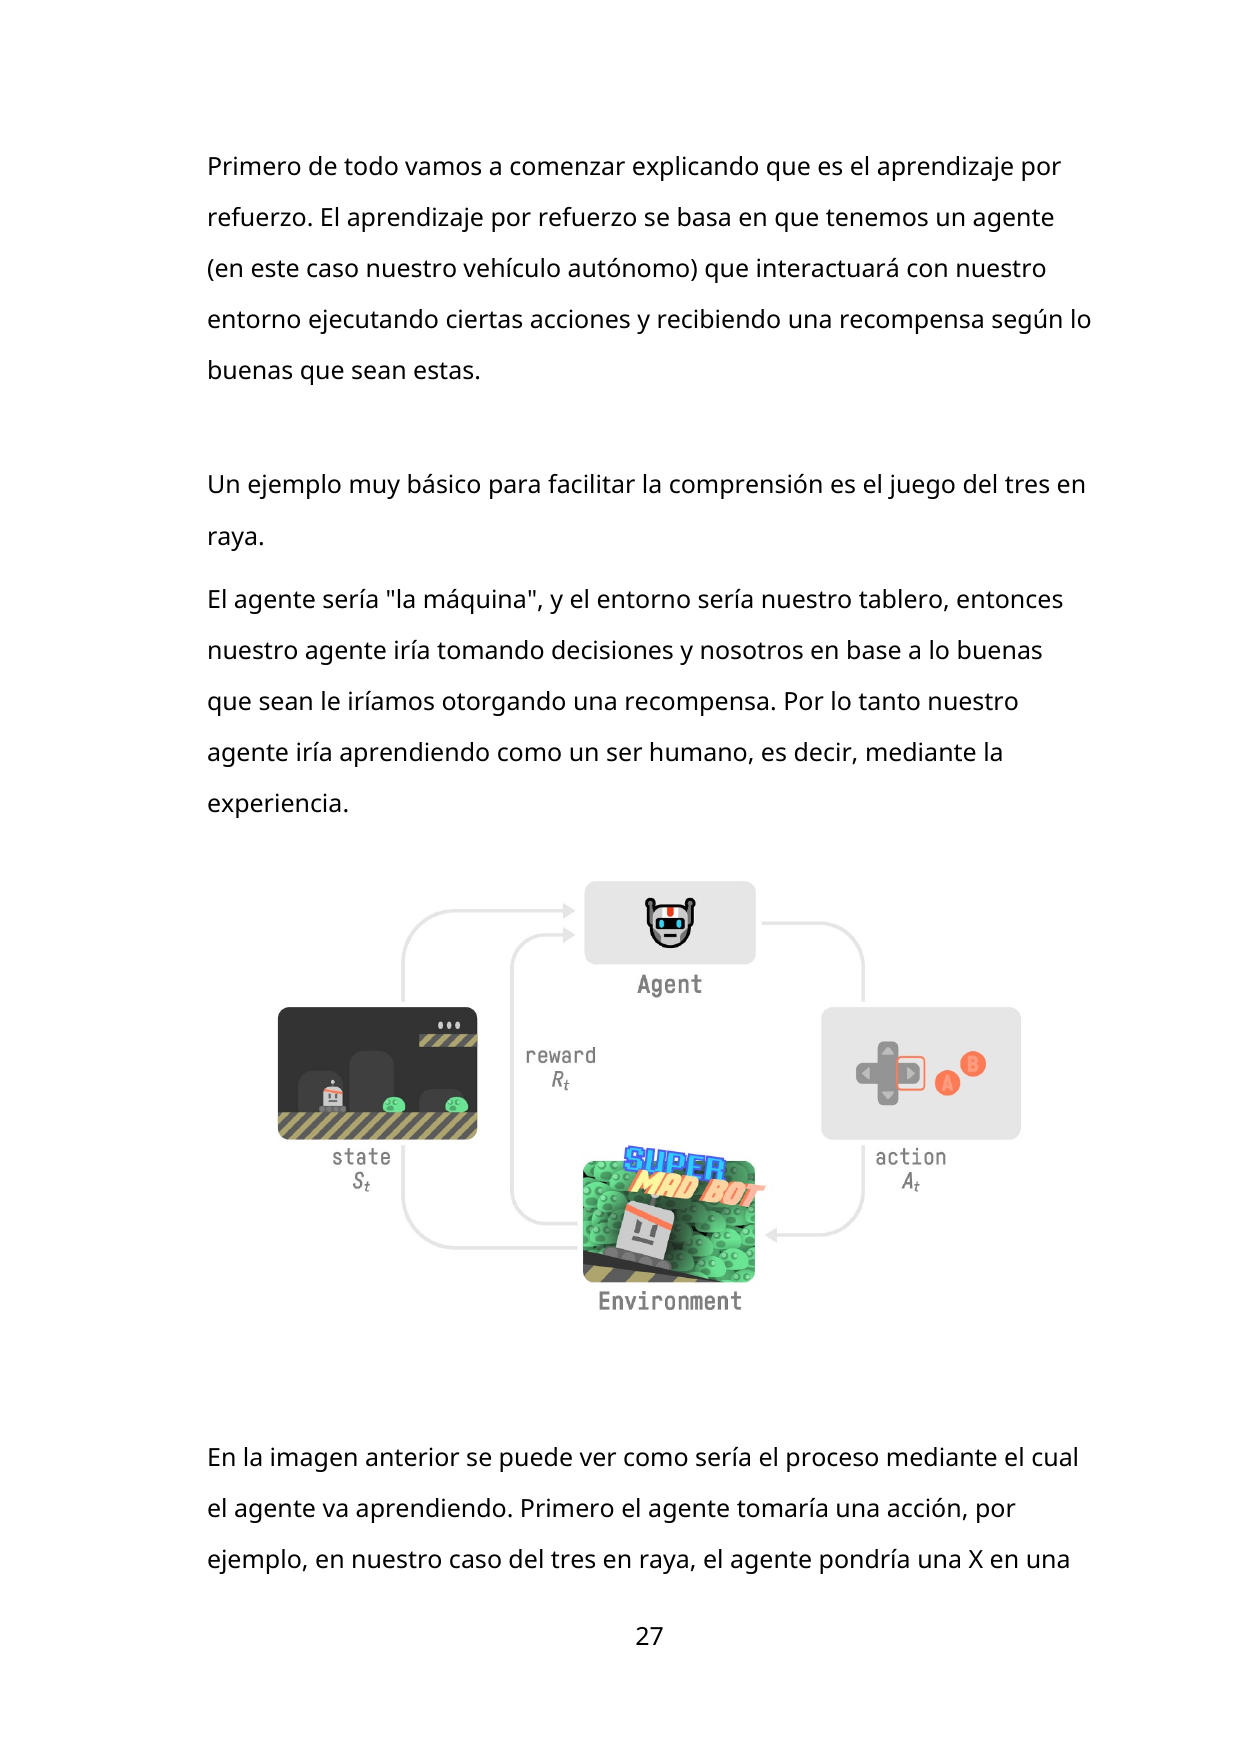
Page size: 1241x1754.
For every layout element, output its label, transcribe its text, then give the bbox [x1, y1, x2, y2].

text El agente sería "la máquina", y el entorno sería nuestro tablero, entonces nuestro agente iría tomando decisiones y nosotros en base a lo buenas que sean le iríamos otorgando una recompensa. Por lo tanto nuestro agente iría aprendiendo como un ser humano, es decir, mediante la experiencia. [207, 582, 1092, 820]
text Primero de todo vamos a comenzar explicando que es el aprendizaje por refuerzo. El aprendizaje por refuerzo se basa en que tenemos un agente (en este caso nuestro vehículo autónomo) que interactuará con nuestro entorno ejecutando ciertas acciones y recibiendo una recompensa según lo buenas que sean estas. [207, 148, 1092, 387]
picture [206, 849, 1092, 1347]
text Un ejemplo muy básico para facilitar la comprensión es el juego del tres en raya. [207, 416, 1092, 552]
